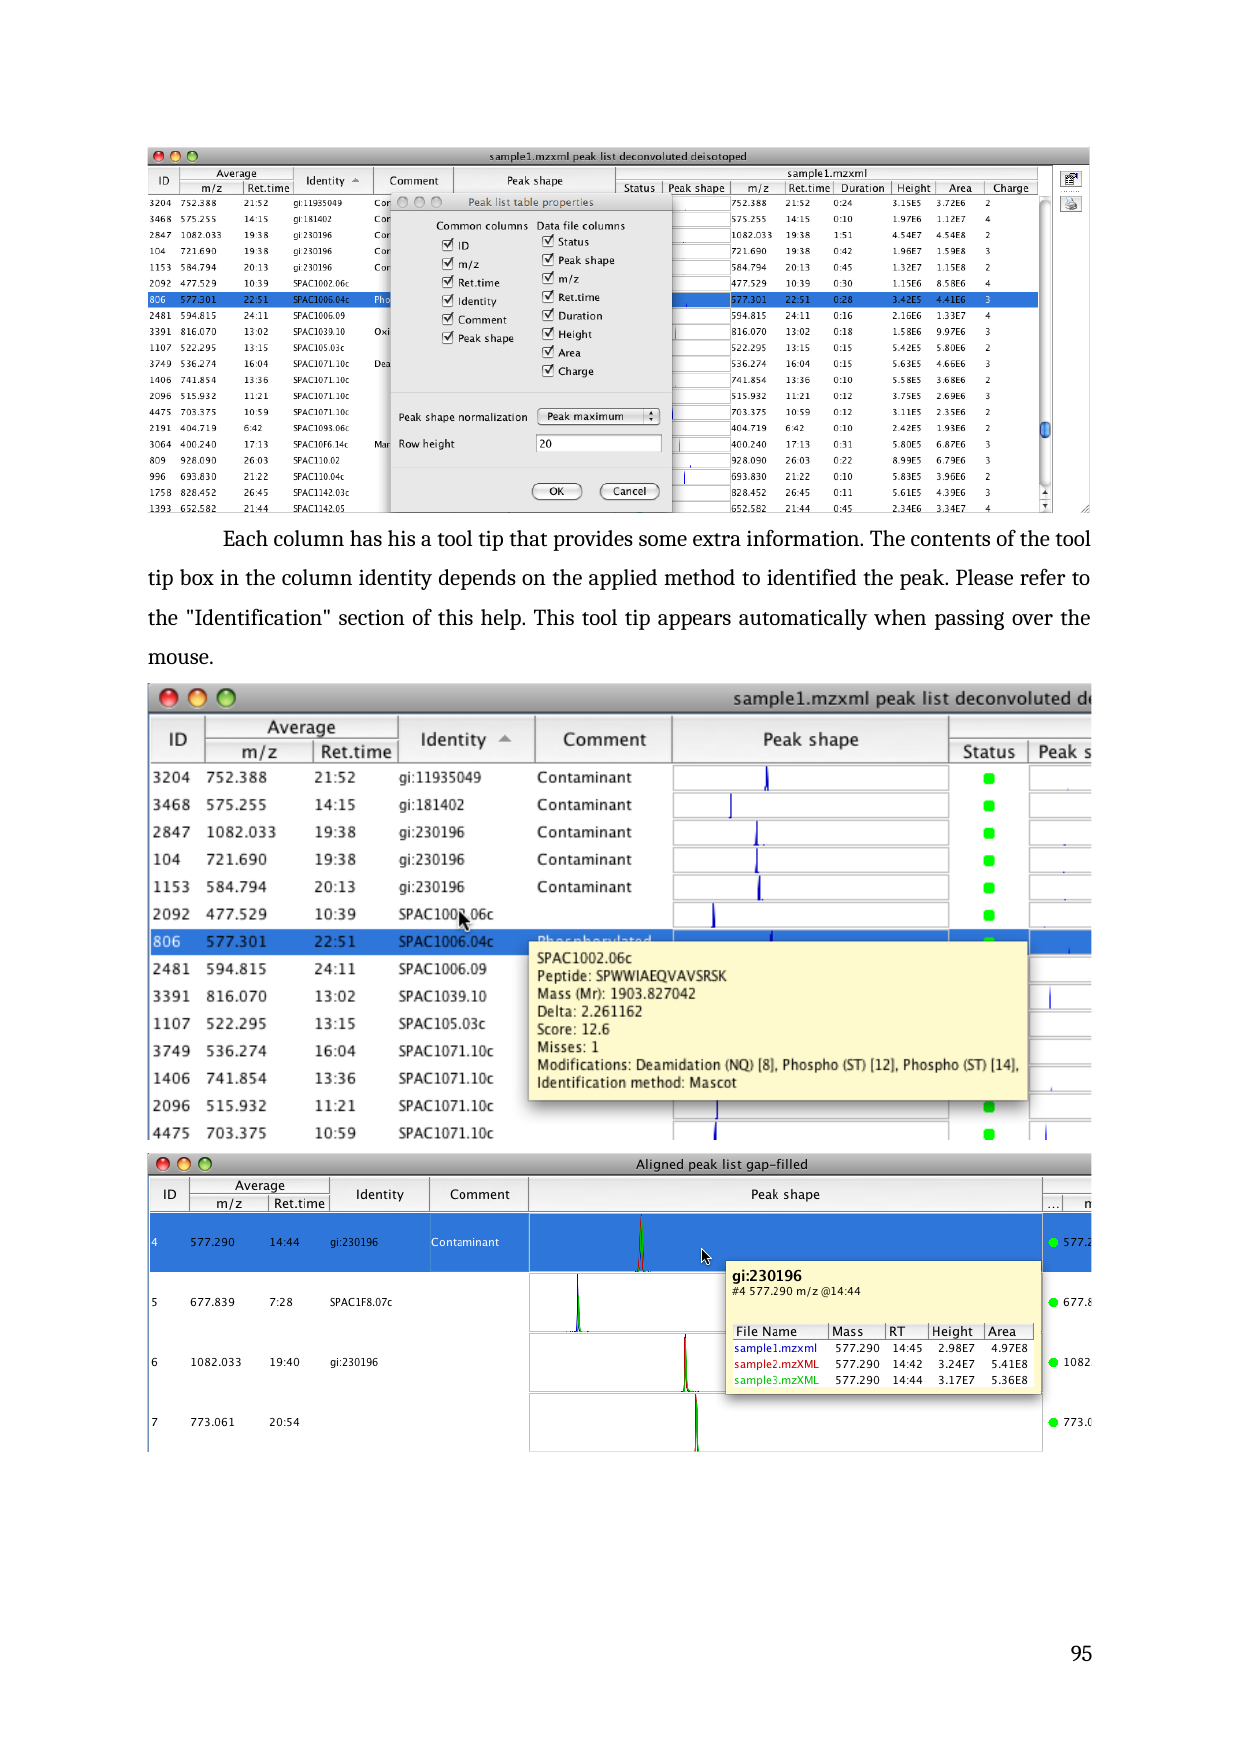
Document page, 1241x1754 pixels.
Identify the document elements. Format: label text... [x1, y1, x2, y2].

picture [147, 683, 1092, 1140]
picture [147, 1153, 1092, 1452]
text Each column has his a tool tip that provides some extra information. The contents of the tool tip box in the column identity depends on the applied method to identified the peak. Please refer to the "Identification" section of this help. This tool tip appears automatically when passing over the mouse. [148, 526, 1092, 670]
picture [147, 147, 1090, 513]
